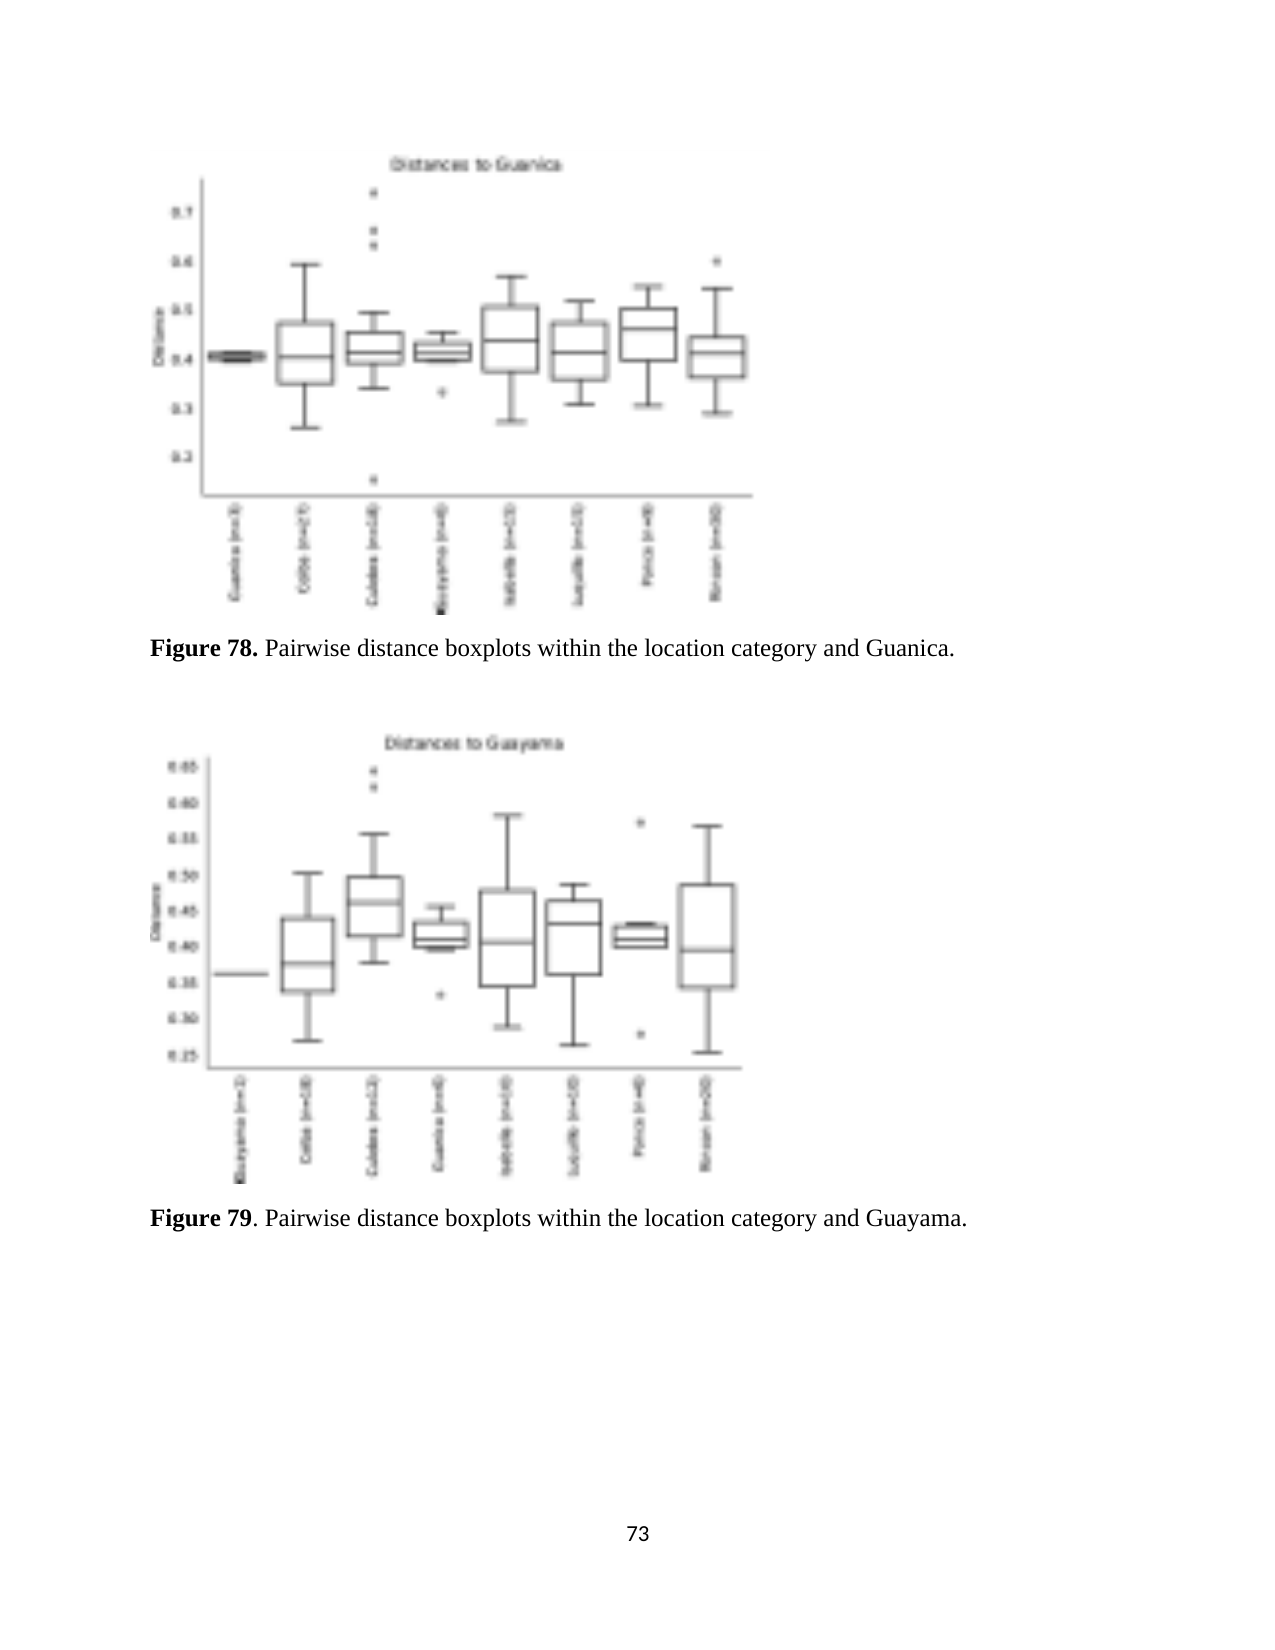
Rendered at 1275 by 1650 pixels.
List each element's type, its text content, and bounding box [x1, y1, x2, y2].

text Figure 78. Pairwise distance boxplots within the location category and Guanica. [150, 633, 1125, 662]
text Figure 79. Pairwise distance boxplots within the location category and Guayama. [150, 1203, 1125, 1232]
